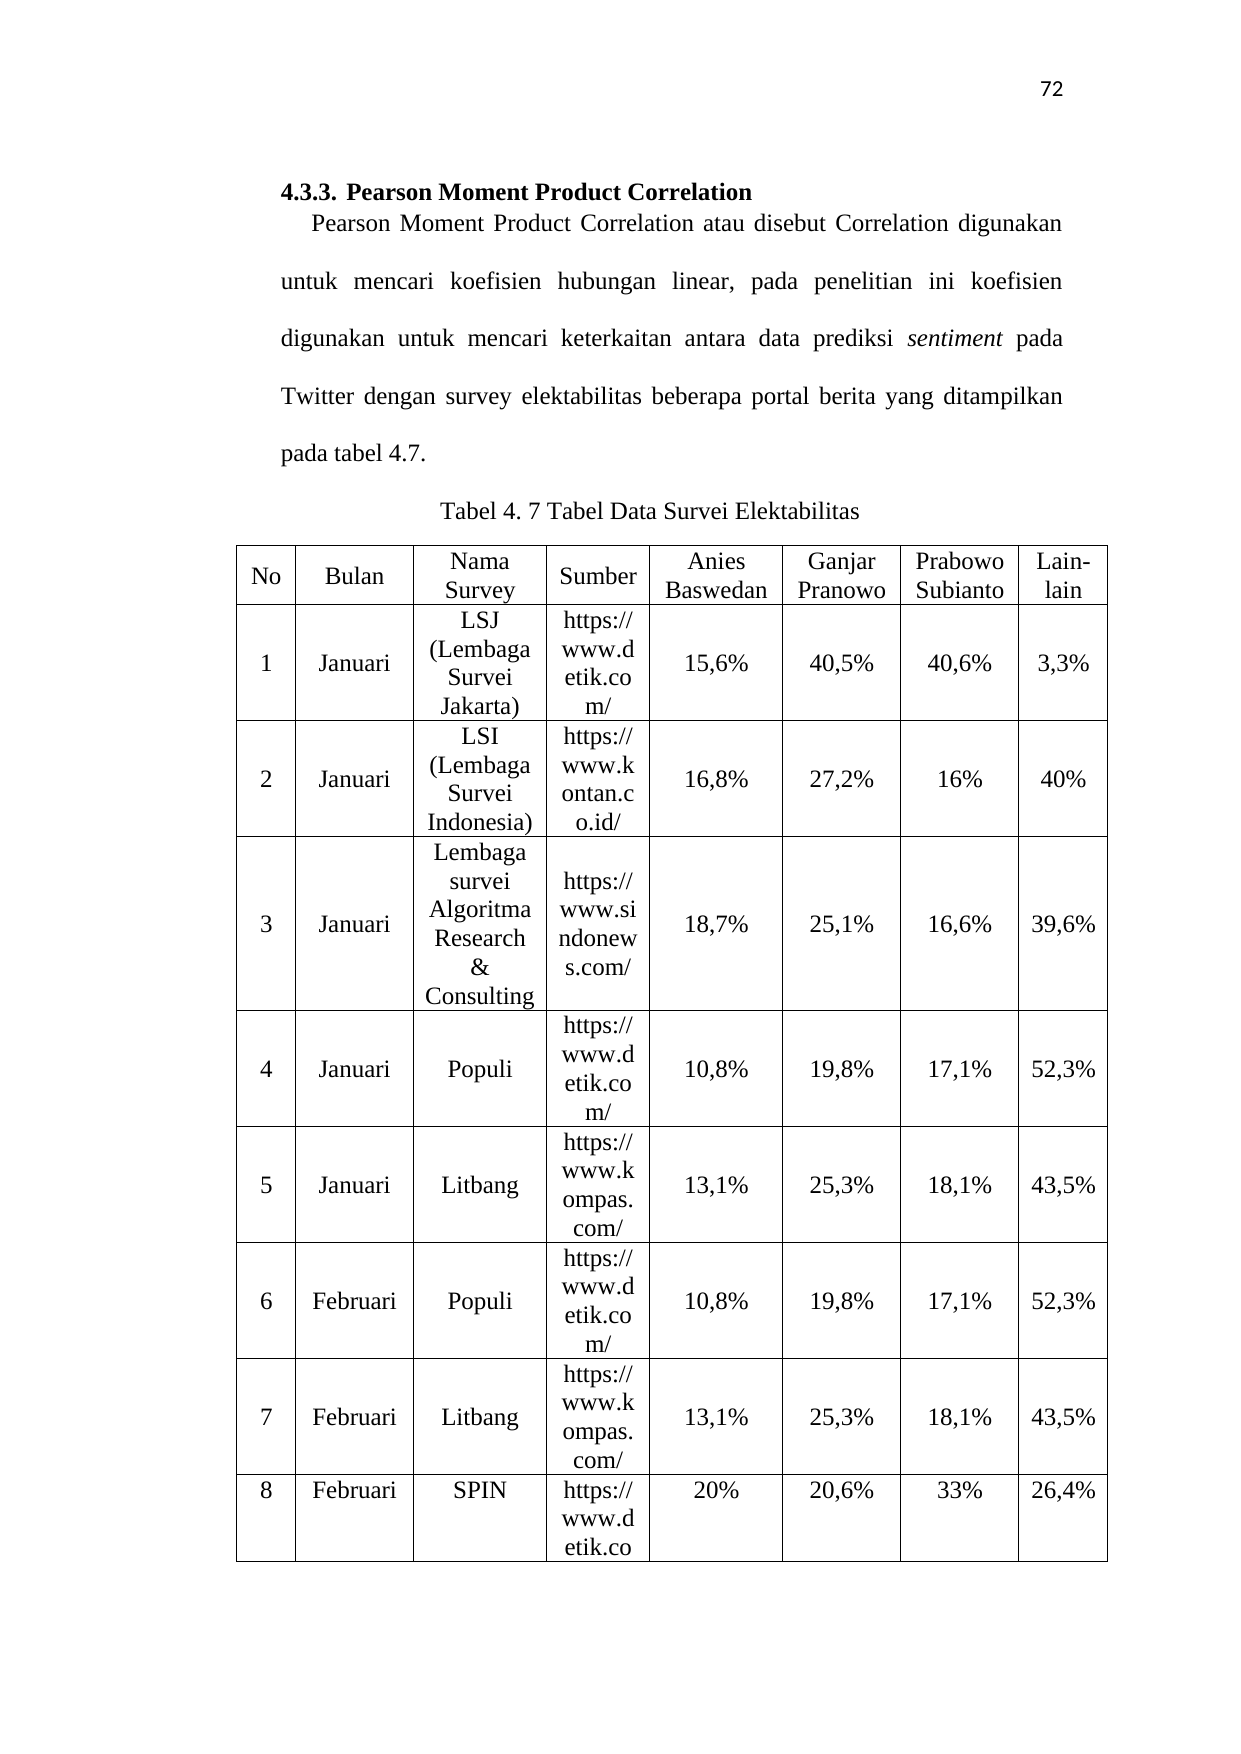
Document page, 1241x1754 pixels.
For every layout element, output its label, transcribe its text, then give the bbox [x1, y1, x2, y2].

text Pearson Moment Product Correlation atau disebut Correlation digunakan untuk mencari koefisien hubungan linear, pada penelitian ini koefisien digunakan untuk mencari keterkaitan antara data prediksi sentiment pada Twitter dengan survey elektabilitas beberapa portal berita yang ditampilkan pada tabel 4.7. [281, 208, 1063, 467]
table_cell 16% [901, 721, 1018, 836]
table_cell Lembaga survei Algoritma Research & Consulting [414, 837, 546, 1009]
table_cell 25,3% [783, 1127, 900, 1242]
table_header Ganjar Pranowo [783, 546, 900, 604]
table_cell LSI (Lembaga Survei Indonesia) [414, 721, 546, 836]
table_header Nama Survey [414, 546, 546, 604]
table_cell Januari [296, 1011, 413, 1126]
table_cell 27,2% [783, 721, 900, 836]
table_cell 4 [237, 1011, 295, 1126]
table_cell Litbang [414, 1359, 546, 1474]
table_cell 8 [237, 1475, 295, 1561]
table_cell 33% [901, 1475, 1018, 1561]
table_header Lain-lain [1019, 546, 1107, 604]
table_cell 6 [237, 1243, 295, 1358]
table_cell Januari [296, 605, 413, 720]
table_cell 40% [1019, 721, 1107, 836]
table_cell 17,1% [901, 1011, 1018, 1126]
table_cell https://www.kontan.co.id/ [547, 721, 649, 836]
table_cell 17,1% [901, 1243, 1018, 1358]
table_cell 43,5% [1019, 1127, 1107, 1242]
table_cell 10,8% [650, 1011, 782, 1126]
table_cell https://www.kompas.com/ [547, 1127, 649, 1242]
table_cell Litbang [414, 1127, 546, 1242]
table_cell 7 [237, 1359, 295, 1474]
table_cell 52,3% [1019, 1011, 1107, 1126]
table_cell 18,7% [650, 837, 782, 1009]
table_cell 40,5% [783, 605, 900, 720]
table_cell 19,8% [783, 1011, 900, 1126]
table_cell 3 [237, 837, 295, 1009]
table_cell 43,5% [1019, 1359, 1107, 1474]
table_cell 40,6% [901, 605, 1018, 720]
table_cell Februari [296, 1475, 413, 1561]
table_cell 10,8% [650, 1243, 782, 1358]
text Tabel 4. 7 Tabel Data Survei Elektabilitas [236, 496, 1063, 524]
table_cell https://www.detik.com/ [547, 1243, 649, 1358]
table_cell 20,6% [783, 1475, 900, 1561]
table_cell 18,1% [901, 1127, 1018, 1242]
table_cell LSJ (Lembaga Survei Jakarta) [414, 605, 546, 720]
table_cell https://www.detik.com/ [547, 605, 649, 720]
table_cell 16,8% [650, 721, 782, 836]
table_cell 52,3% [1019, 1243, 1107, 1358]
table_cell Februari [296, 1359, 413, 1474]
table_cell Populi [414, 1243, 546, 1358]
table_header No [237, 546, 295, 604]
table_cell 19,8% [783, 1243, 900, 1358]
table_cell 3,3% [1019, 605, 1107, 720]
table_cell https://www.kompas.com/ [547, 1359, 649, 1474]
table_cell Januari [296, 837, 413, 1009]
table_cell 13,1% [650, 1127, 782, 1242]
table_cell 15,6% [650, 605, 782, 720]
table_cell Februari [296, 1243, 413, 1358]
table_header Bulan [296, 546, 413, 604]
table_cell https://www.sindonews.com/ [547, 837, 649, 1009]
table_cell Populi [414, 1011, 546, 1126]
table_cell 5 [237, 1127, 295, 1242]
table_header Prabowo Subianto [901, 546, 1018, 604]
table_cell 2 [237, 721, 295, 836]
table_cell 25,3% [783, 1359, 900, 1474]
table_cell 25,1% [783, 837, 900, 1009]
table_cell 18,1% [901, 1359, 1018, 1474]
table_cell 16,6% [901, 837, 1018, 1009]
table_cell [547, 1475, 649, 1561]
table_cell 13,1% [650, 1359, 782, 1474]
table_header Anies Baswedan [650, 546, 782, 604]
table_cell 39,6% [1019, 837, 1107, 1009]
table_cell Januari [296, 1127, 413, 1242]
table_cell SPIN [414, 1475, 546, 1561]
table_cell 26,4% [1019, 1475, 1107, 1561]
table_cell https://www.detik.com/ [547, 1011, 649, 1126]
table_cell Januari [296, 721, 413, 836]
table_cell 1 [237, 605, 295, 720]
table_cell 20% [650, 1475, 782, 1561]
subtitle Pearson Moment Product Correlation [281, 177, 1063, 206]
table_header Sumber [547, 546, 649, 604]
